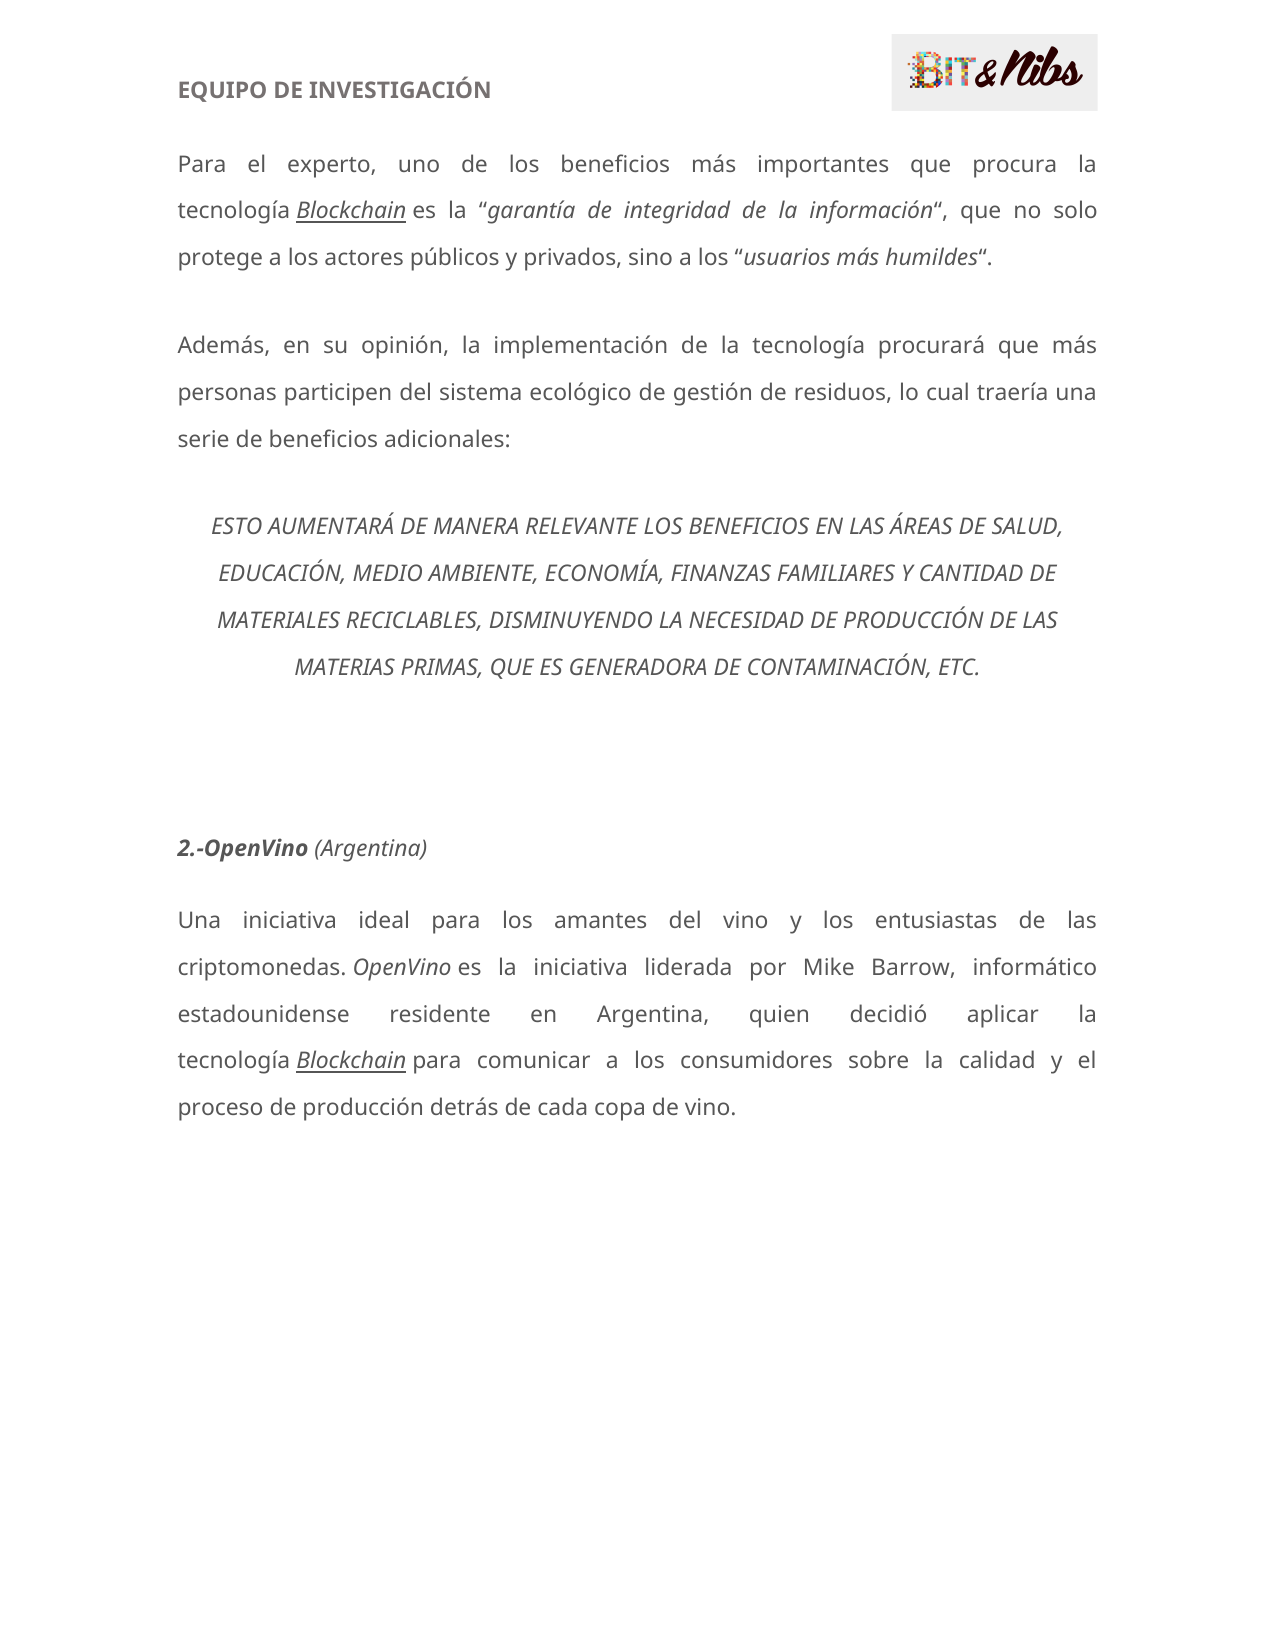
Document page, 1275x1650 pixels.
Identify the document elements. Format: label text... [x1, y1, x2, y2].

text Para el experto, uno de los beneficios más importantes que procura la tecnología Blockchain es la “garantía de integridad de la información“, que no solo protege a los actores públicos y privados, sino a los “usuarios más humildes“. [177, 148, 1098, 273]
text 2.-OpenVino (Argentina) [177, 801, 1098, 863]
text Además, en su opinión, la implementación de la tecnología procurará que más personas participen del sistema ecológico de gestión de residuos, lo cual traería una serie de beneficios adicionales: [177, 329, 1098, 454]
picture [891, 34, 1098, 111]
text Una iniciativa ideal para los amantes del vino y los entusiastas de las criptomonedas. OpenVino es la iniciativa liderada por Mike Barrow, informático estadounidense residente en Argentina, quien decidió aplicar la tecnología Blockchain para comunicar a los consumidores sobre la calidad y el proceso de producción detrás de cada copa de vino. [177, 904, 1098, 1123]
text ESTO AUMENTARÁ DE MANERA RELEVANTE LOS BENEFICIOS EN LAS ÁREAS DE SALUD, EDUCACIÓN, MEDIO AMBIENTE, ECONOMÍA, FINANZAS FAMILIARES Y CANTIDAD DE MATERIALES RECICLABLES, DISMINUYENDO LA NECESIDAD DE PRODUCCIÓN DE LAS MATERIAS PRIMAS, QUE ES GENERADORA DE CONTAMINACIÓN, ETC. [177, 510, 1098, 682]
